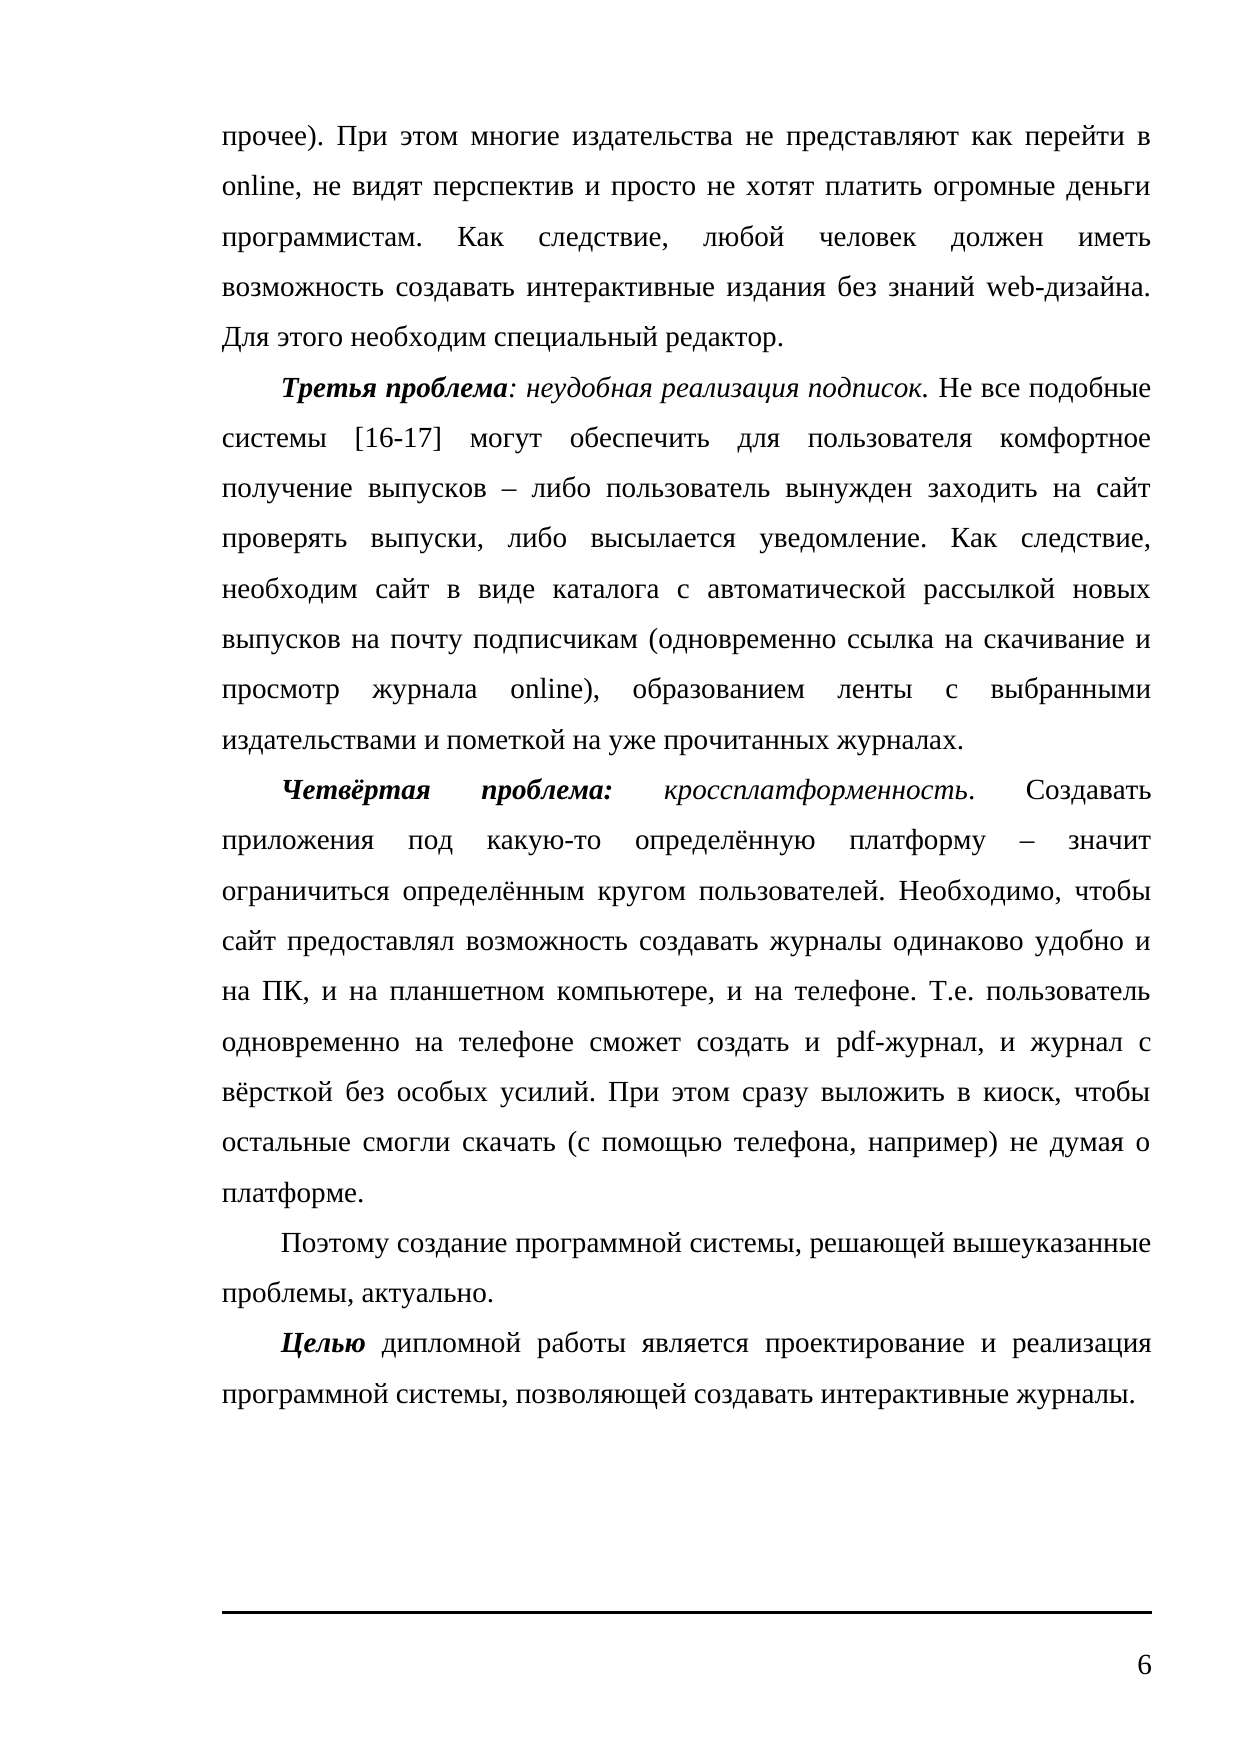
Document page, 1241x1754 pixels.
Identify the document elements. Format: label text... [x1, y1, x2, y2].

text Третья проблема: неудобная реализация подписок. Не все подобные системы [16-17] могут обеспечить для пользователя комфортное получение выпусков – либо пользователь вынужден заходить на сайт проверять выпуски, либо высылается уведомление. Как следствие, необходим сайт в виде каталога с автоматической рассылкой новых выпусков на почту подписчикам (одновременно ссылка на скачивание и просмотр журнала online), образованием ленты с выбранными издательствами и пометкой на уже прочитанных журналах. [222, 370, 1152, 755]
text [222, 118, 1152, 353]
text Четвёртая проблема: кроссплатформенность. Создавать приложения под какую-то определённую платформу – значит ограничиться определённым кругом пользователей. Необходимо, чтобы сайт предоставлял возможность создавать журналы одинаково удобно и на ПК, и на планшетном компьютере, и на телефоне. Т.е. пользователь одновременно на телефоне сможет создать и pdf-журнал, и журнал с вёрсткой без особых усилий. При этом сразу выложить в киоск, чтобы остальные смогли скачать (с помощью телефона, например) не думая о платформе. [222, 772, 1152, 1208]
text Целью дипломной работы является проектирование и реализация программной системы, позволяющей создавать интерактивные журналы. [222, 1326, 1152, 1409]
text Поэтому создание программной системы, решающей вышеуказанные проблемы, актуально. [222, 1225, 1152, 1309]
